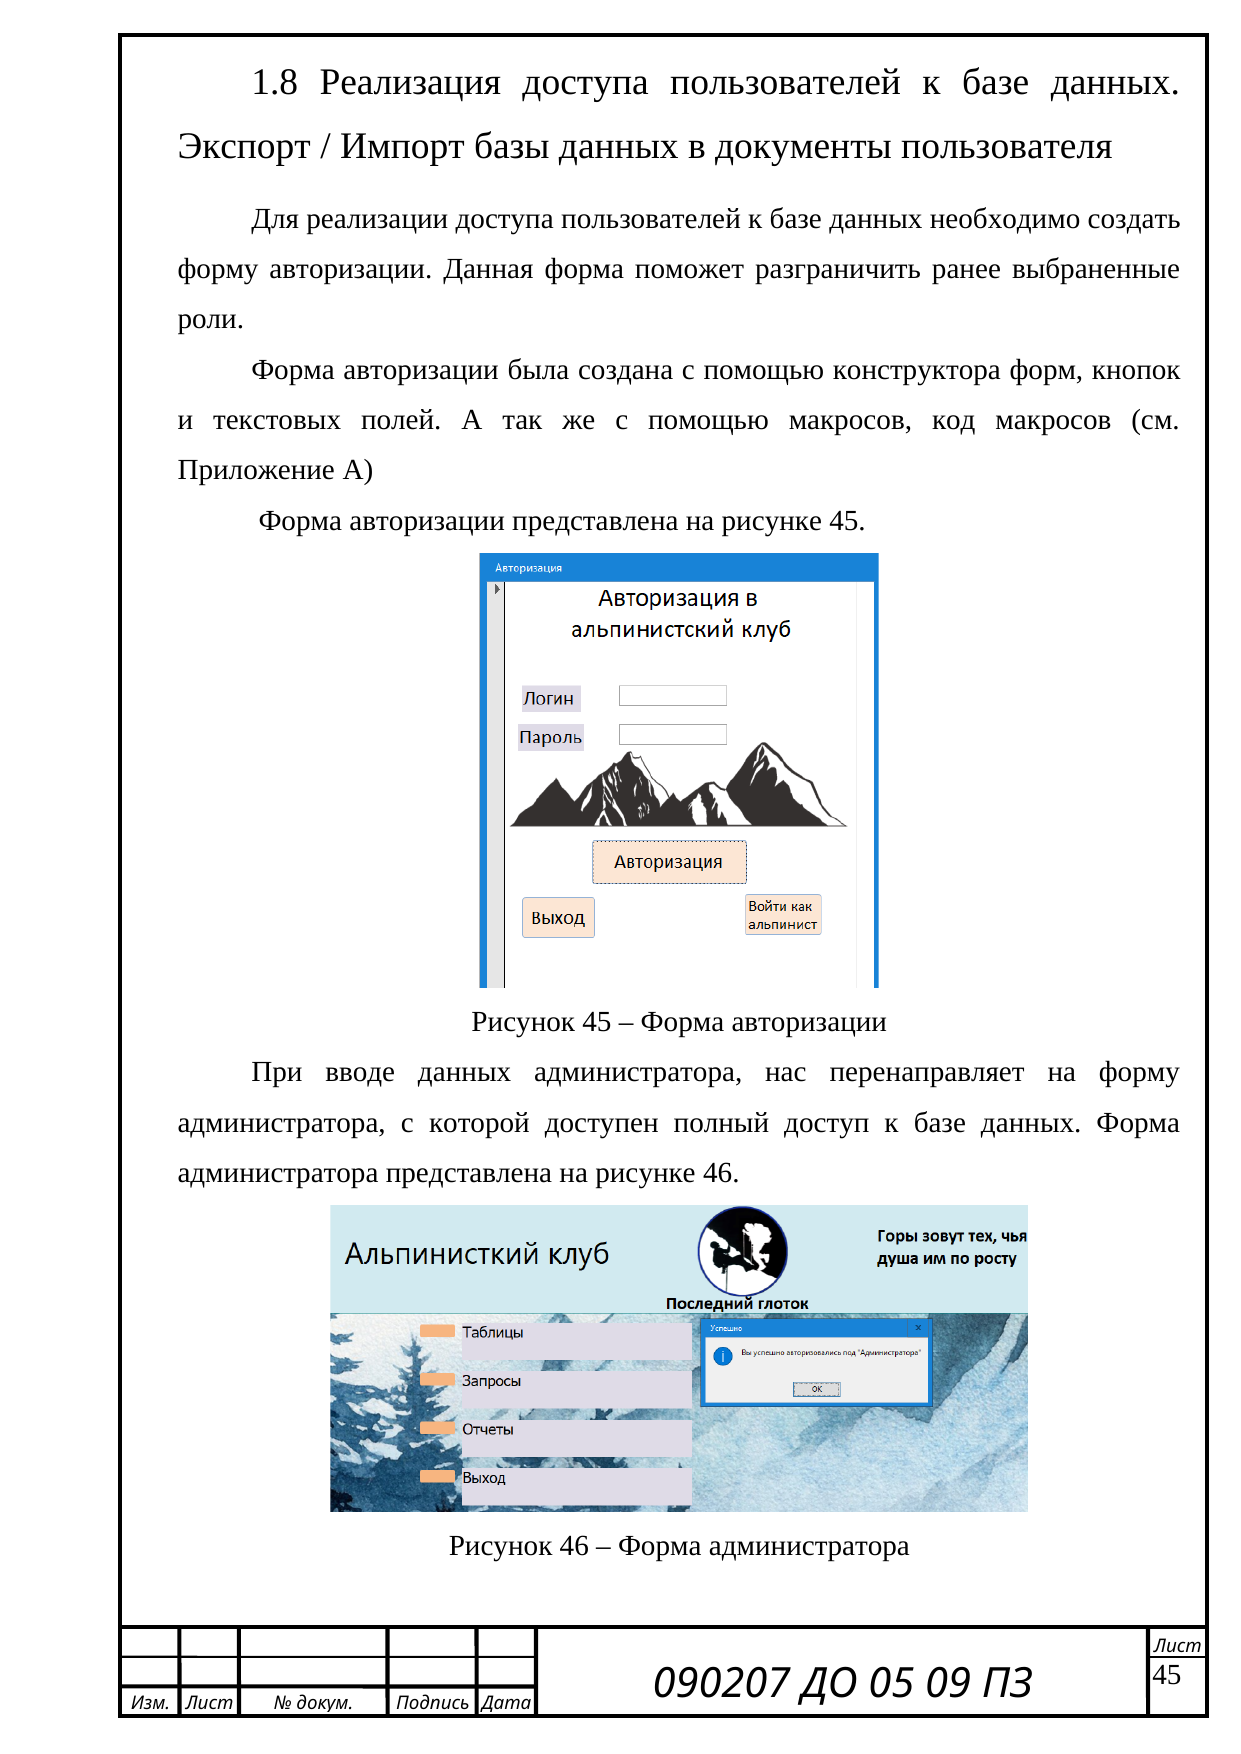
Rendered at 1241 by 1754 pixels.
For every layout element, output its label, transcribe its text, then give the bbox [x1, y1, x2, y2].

picture [479, 553, 879, 988]
text Для реализации доступа пользователей к базе данных необходимо создать форму авторизации. Данная форма поможет разграничить ранее выбраненные роли. [177, 201, 1181, 335]
text Форма авторизации представлена на рисунке 45. [177, 503, 1181, 536]
text Рисунок 46 – Форма администратора [177, 1528, 1181, 1562]
subtitle 1.8 Реализация доступа пользователей к базе данных. Экспорт / Импорт базы данных в документы пользователя [177, 59, 1181, 167]
text При вводе данных администратора, нас перенаправляет на форму администратора, с которой доступен полный доступ к базе данных. Форма администратора представлена на рисунке 46. [177, 1054, 1181, 1189]
text Рисунок 45 – Форма авторизации [177, 1004, 1181, 1038]
text Форма авторизации была создана с помощью конструктора форм, кнопок и текстовых полей. А так же с помощью макросов, код макросов (см. Приложение A) [177, 352, 1181, 486]
picture [330, 1205, 1028, 1512]
